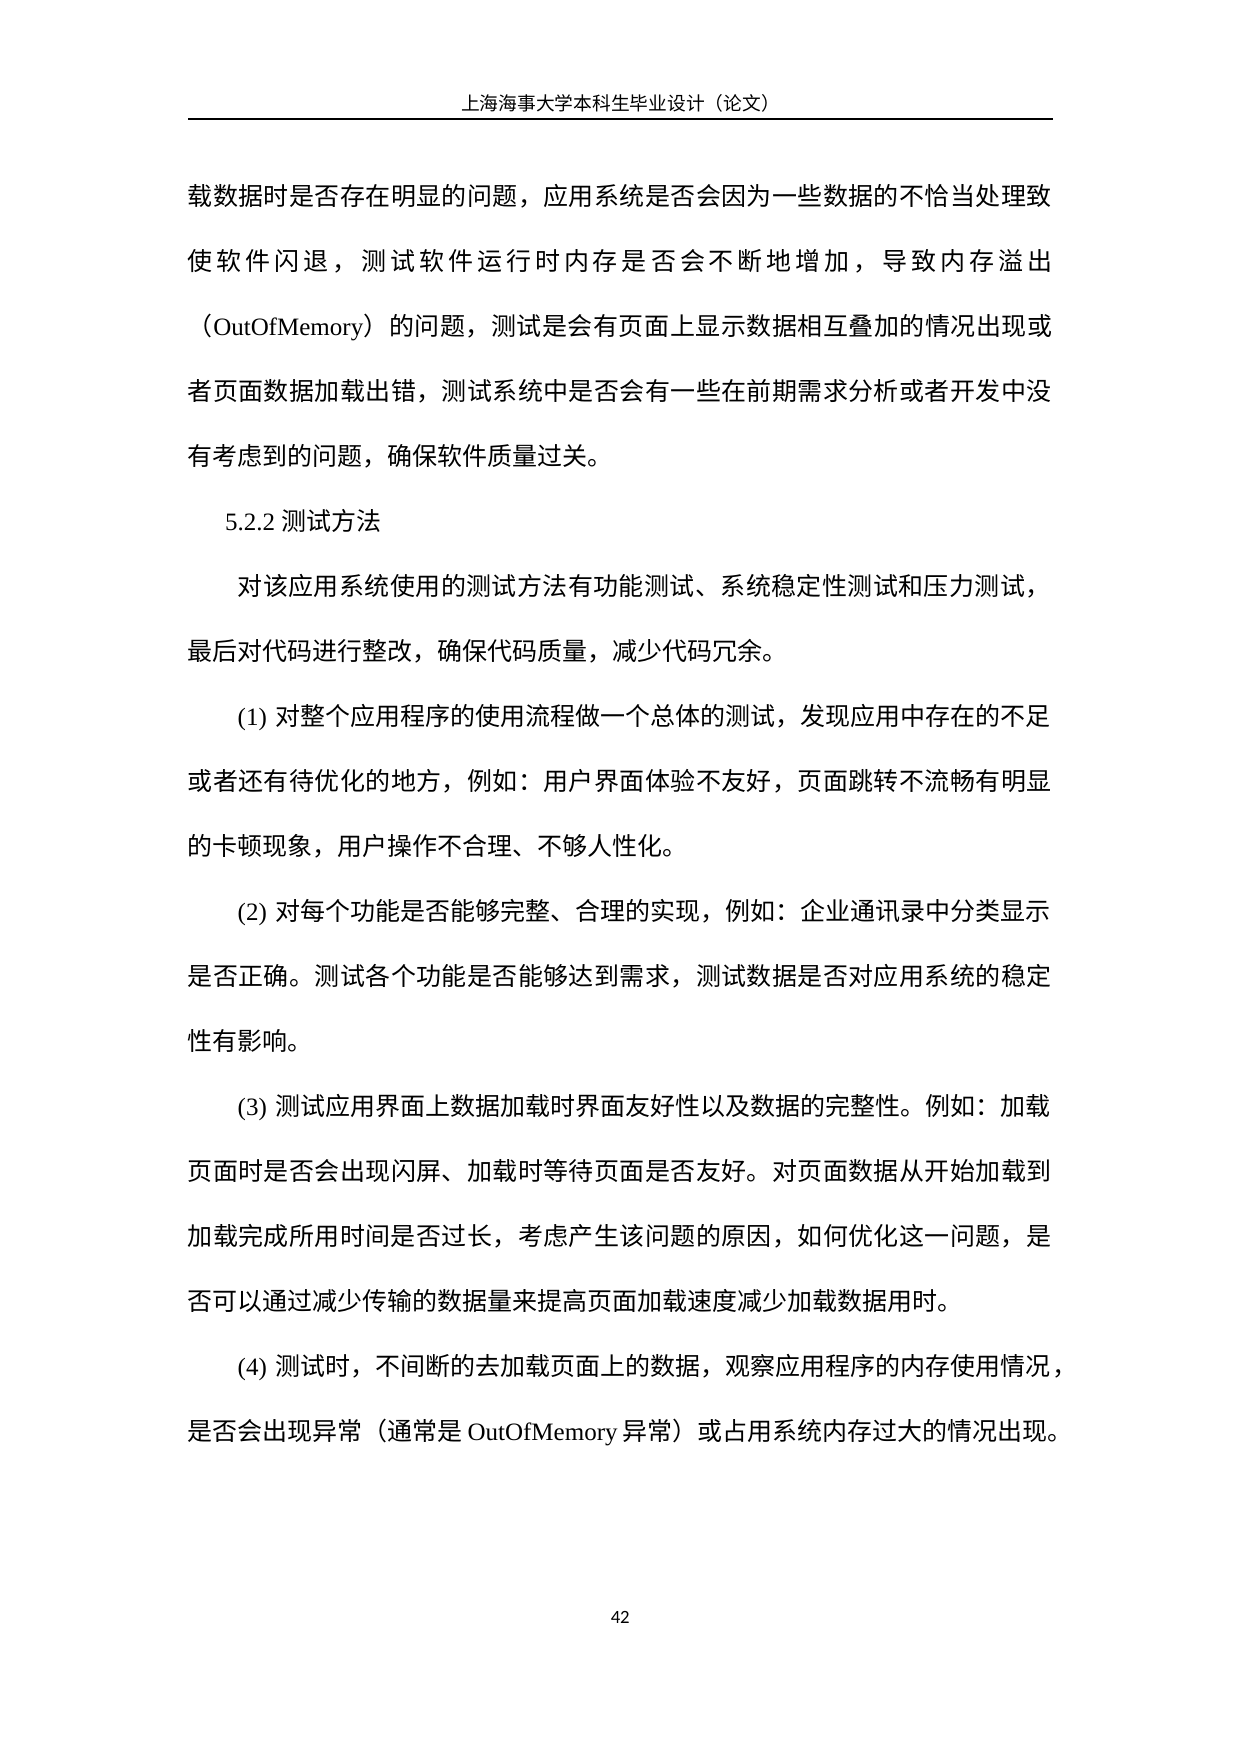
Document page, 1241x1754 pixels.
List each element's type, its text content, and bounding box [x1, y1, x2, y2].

text 对该应用系统使用的测试方法有功能测试、系统稳定性测试和压力测试，最后对代码进行整改，确保代码质量，减少代码冗余。 [187, 552, 1053, 682]
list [187, 162, 1053, 487]
text 5.2.2 测试方法 [187, 487, 1053, 552]
list 测试时，不间断的去加载页面上的数据，观察应用程序的内存使用情况，是否会出现异常（通常是OutOfMemory异常）或占用系统内存过大的情况出现。 [187, 1332, 1053, 1462]
list 测试应用界面上数据加载时界面友好性以及数据的完整性。例如：加载页面时是否会出现闪屏、加载时等待页面是否友好。对页面数据从开始加载到加载完成所用时间是否过长，考虑产生该问题的原因，如何优化这一问题，是否可以通过减少传输的数据量来提高页面加载速度减少加载数据用时。 [187, 1072, 1053, 1332]
list 对整个应用程序的使用流程做一个总体的测试，发现应用中存在的不足或者还有待优化的地方，例如：用户界面体验不友好，页面跳转不流畅有明显的卡顿现象，用户操作不合理、不够人性化。 [187, 682, 1053, 877]
list 对每个功能是否能够完整、合理的实现，例如：企业通讯录中分类显示是否正确。测试各个功能是否能够达到需求，测试数据是否对应用系统的稳定性有影响。 [187, 877, 1053, 1072]
